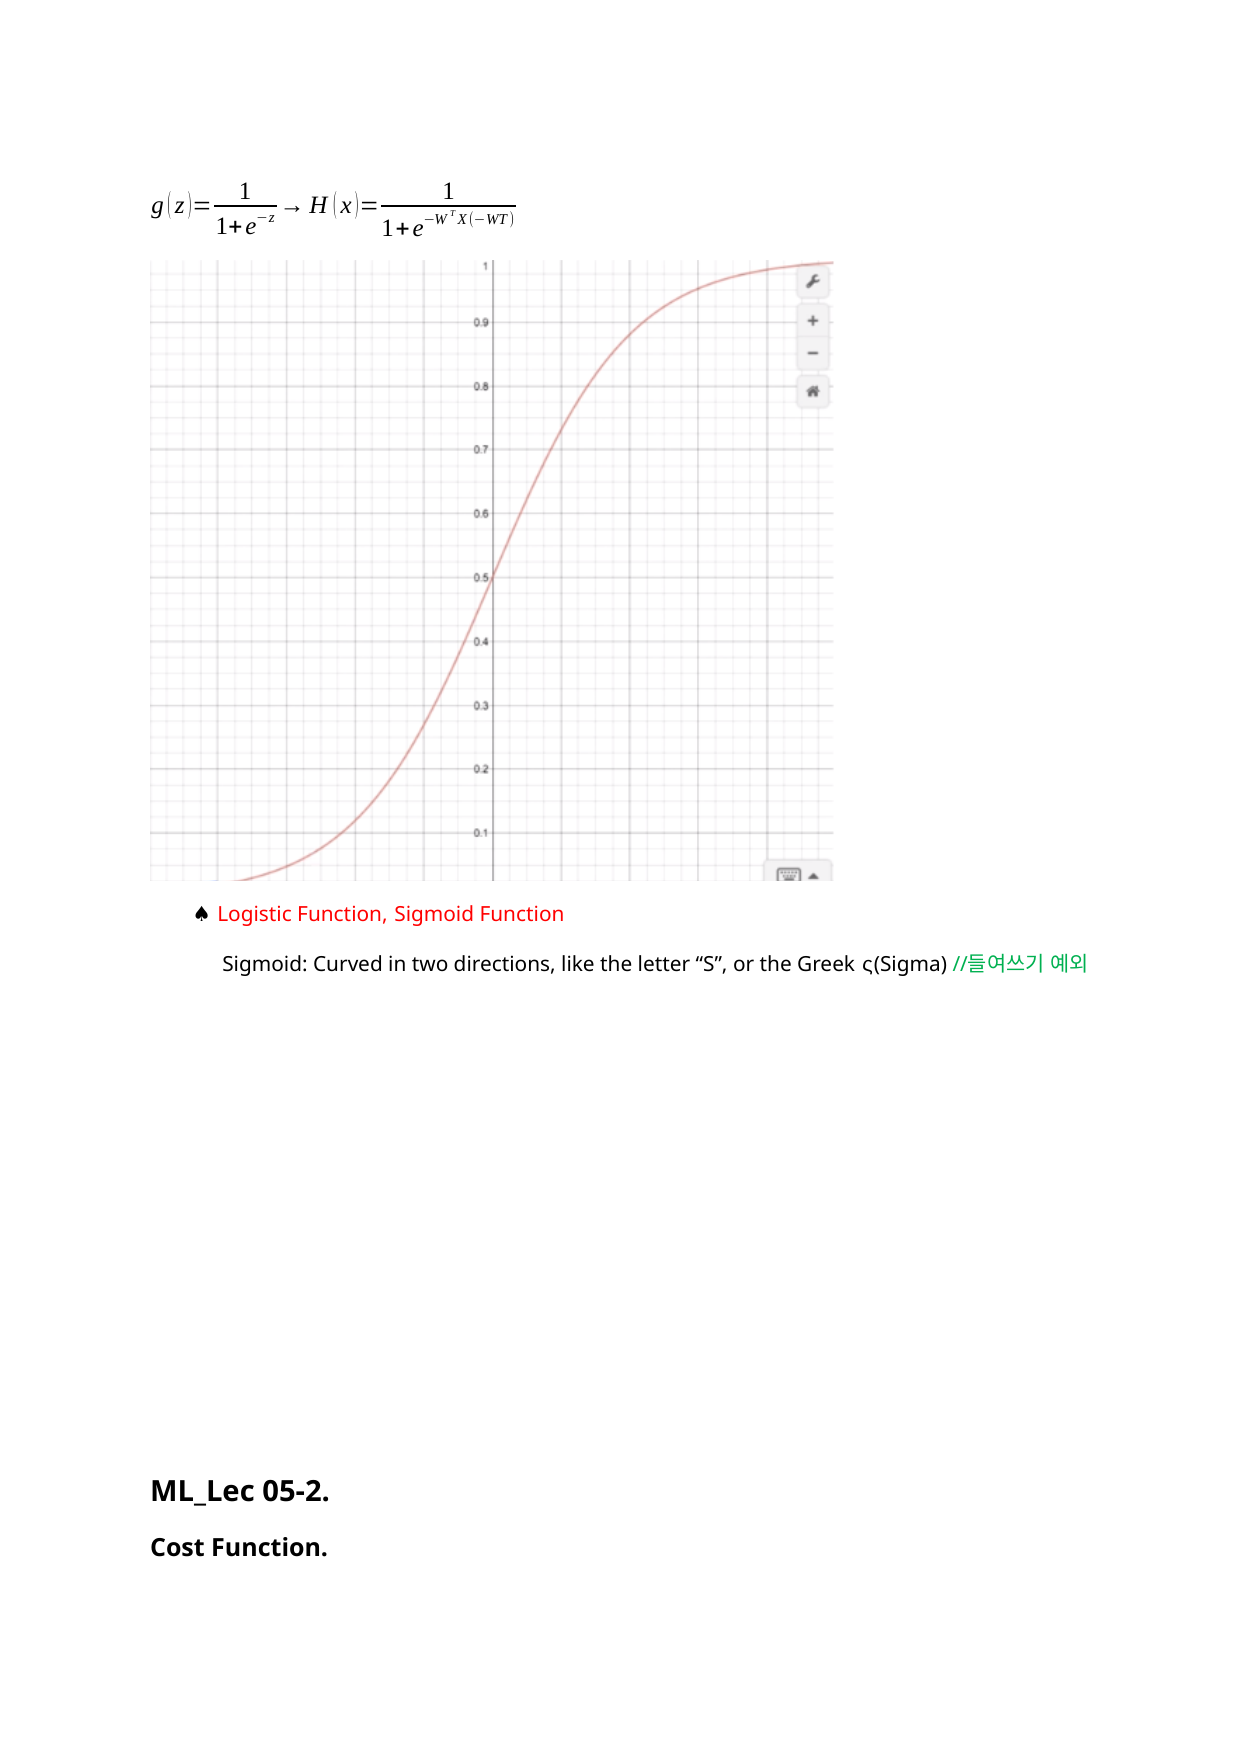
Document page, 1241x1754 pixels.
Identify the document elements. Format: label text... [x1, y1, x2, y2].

text Cost Function. [150, 1529, 1090, 1563]
picture [150, 260, 835, 881]
text ♠ Logistic Function, Sigmoid Function [192, 899, 1090, 928]
text ML_Lec 05-2. [150, 1470, 1090, 1509]
text Sigmoid: Curved in two directions, like the letter “S”, or the Greek ς(Sigma) //들여쓰기 예외 [222, 947, 1090, 978]
